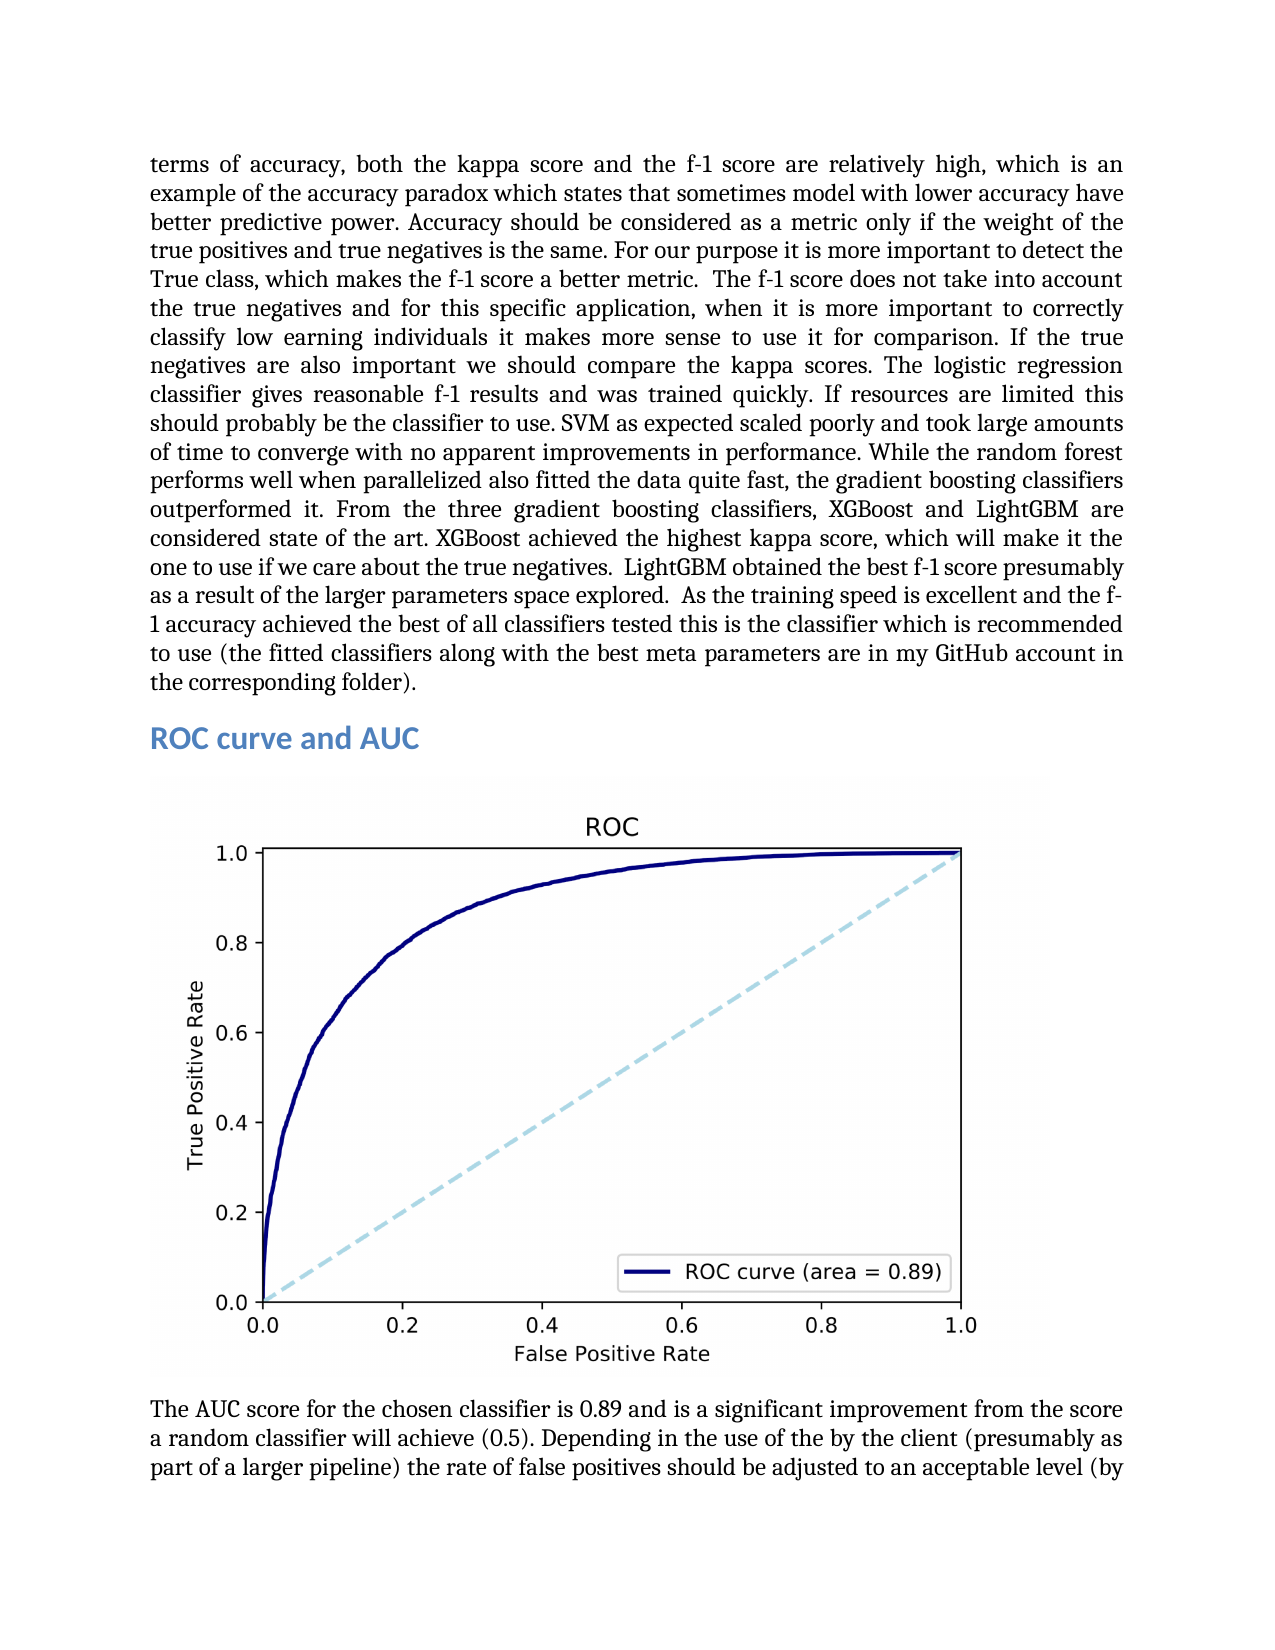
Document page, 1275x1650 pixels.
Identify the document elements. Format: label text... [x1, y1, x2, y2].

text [150, 1395, 1125, 1482]
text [150, 150, 1125, 696]
subtitle ROC curve and AUC [150, 717, 1125, 758]
picture [150, 776, 1050, 1377]
